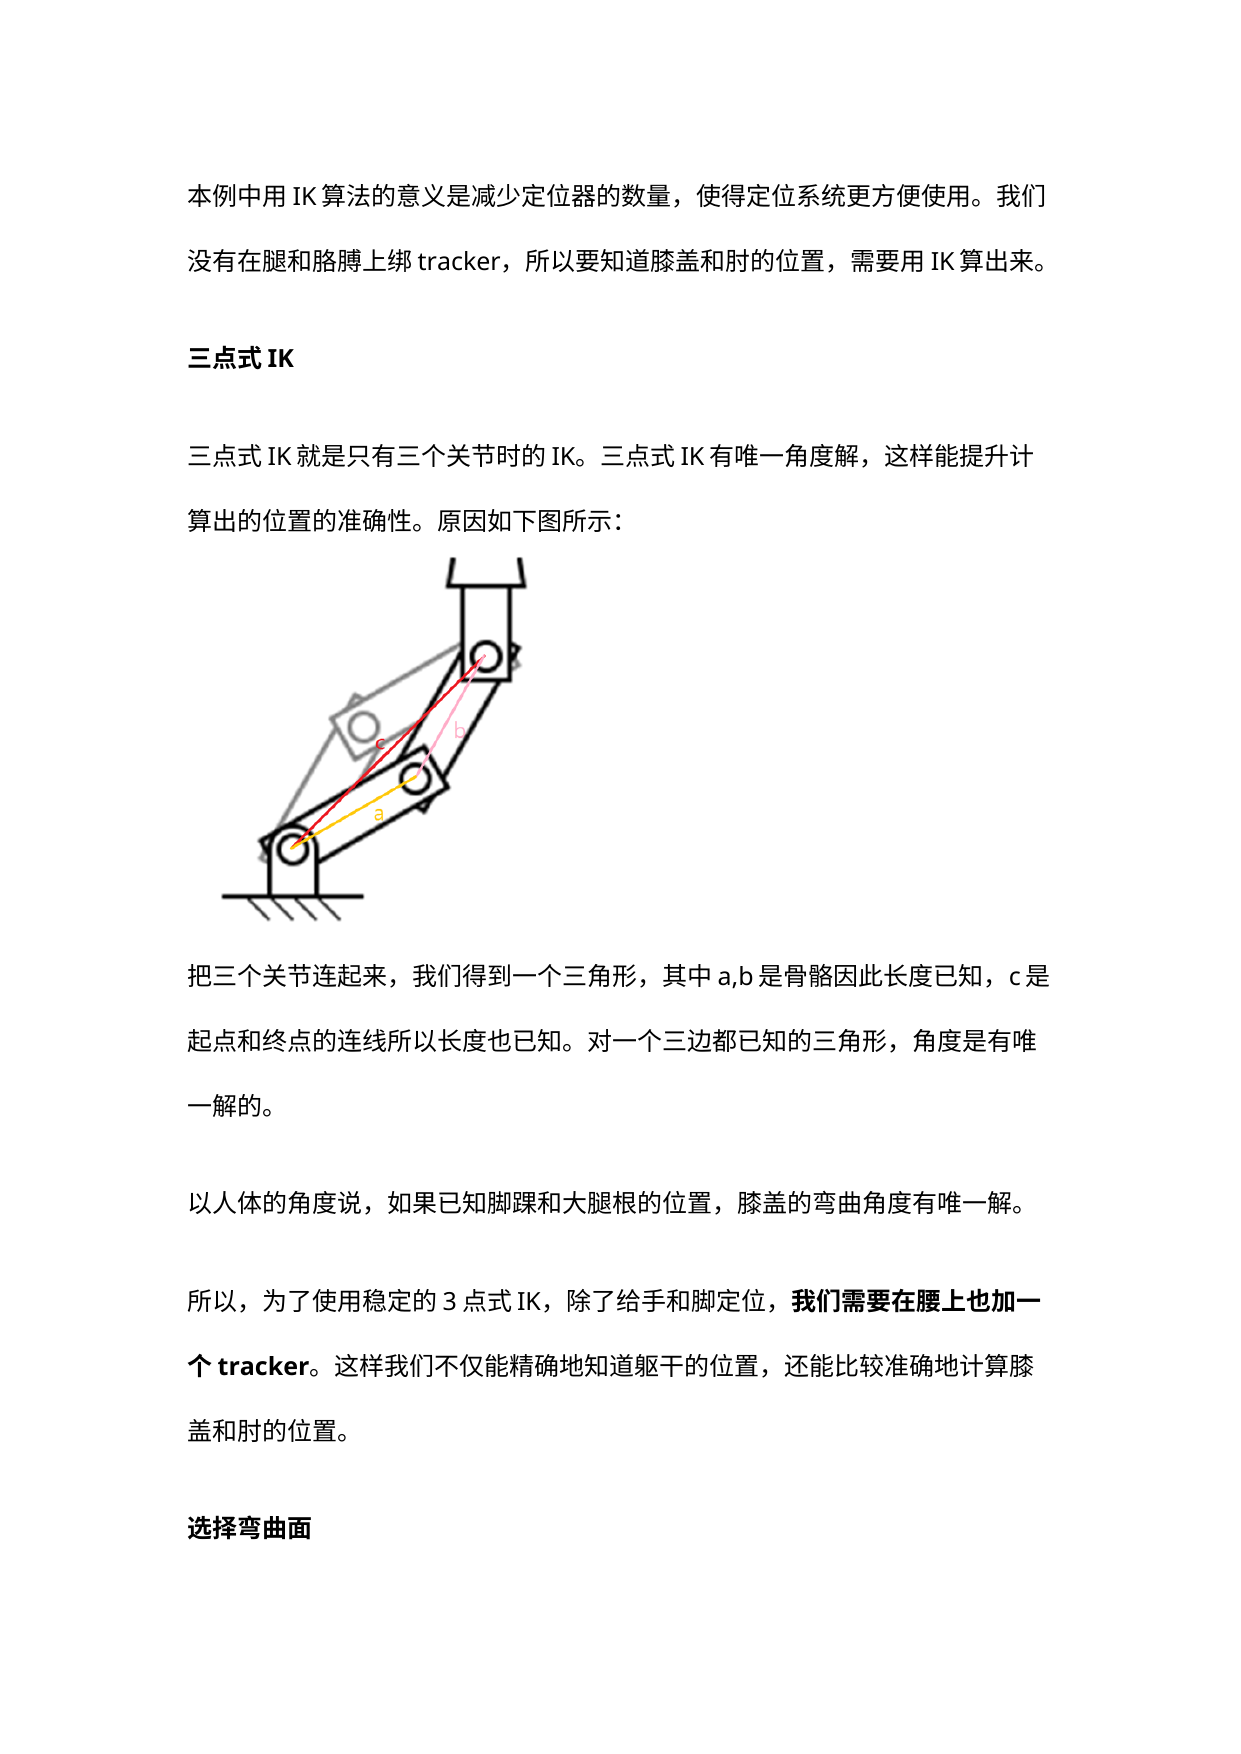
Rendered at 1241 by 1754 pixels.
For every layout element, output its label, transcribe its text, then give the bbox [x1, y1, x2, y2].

text 把三个关节连起来，我们得到一个三角形，其中a,b是骨骼因此长度已知，c是起点和终点的连线所以长度也已知。对一个三边都已知的三角形，角度是有唯一解的。 [187, 942, 1053, 1137]
text 选择弯曲面 [187, 1494, 1053, 1559]
picture [187, 552, 544, 931]
text 所以，为了使用稳定的3点式IK，除了给手和脚定位，我们需要在腰上也加一个tracker。这样我们不仅能精确地知道躯干的位置，还能比较准确地计算膝盖和肘的位置。 [187, 1267, 1053, 1462]
text 本例中用IK算法的意义是减少定位器的数量，使得定位系统更方便使用。我们没有在腿和胳膊上绑tracker，所以要知道膝盖和肘的位置，需要用IK算出来。 [187, 162, 1053, 292]
text 三点式IK [187, 324, 1053, 389]
text 三点式IK就是只有三个关节时的IK。三点式IK有唯一角度解，这样能提升计算出的位置的准确性。原因如下图所示： [187, 422, 1053, 552]
text 以人体的角度说，如果已知脚踝和大腿根的位置，膝盖的弯曲角度有唯一解。 [187, 1169, 1053, 1234]
